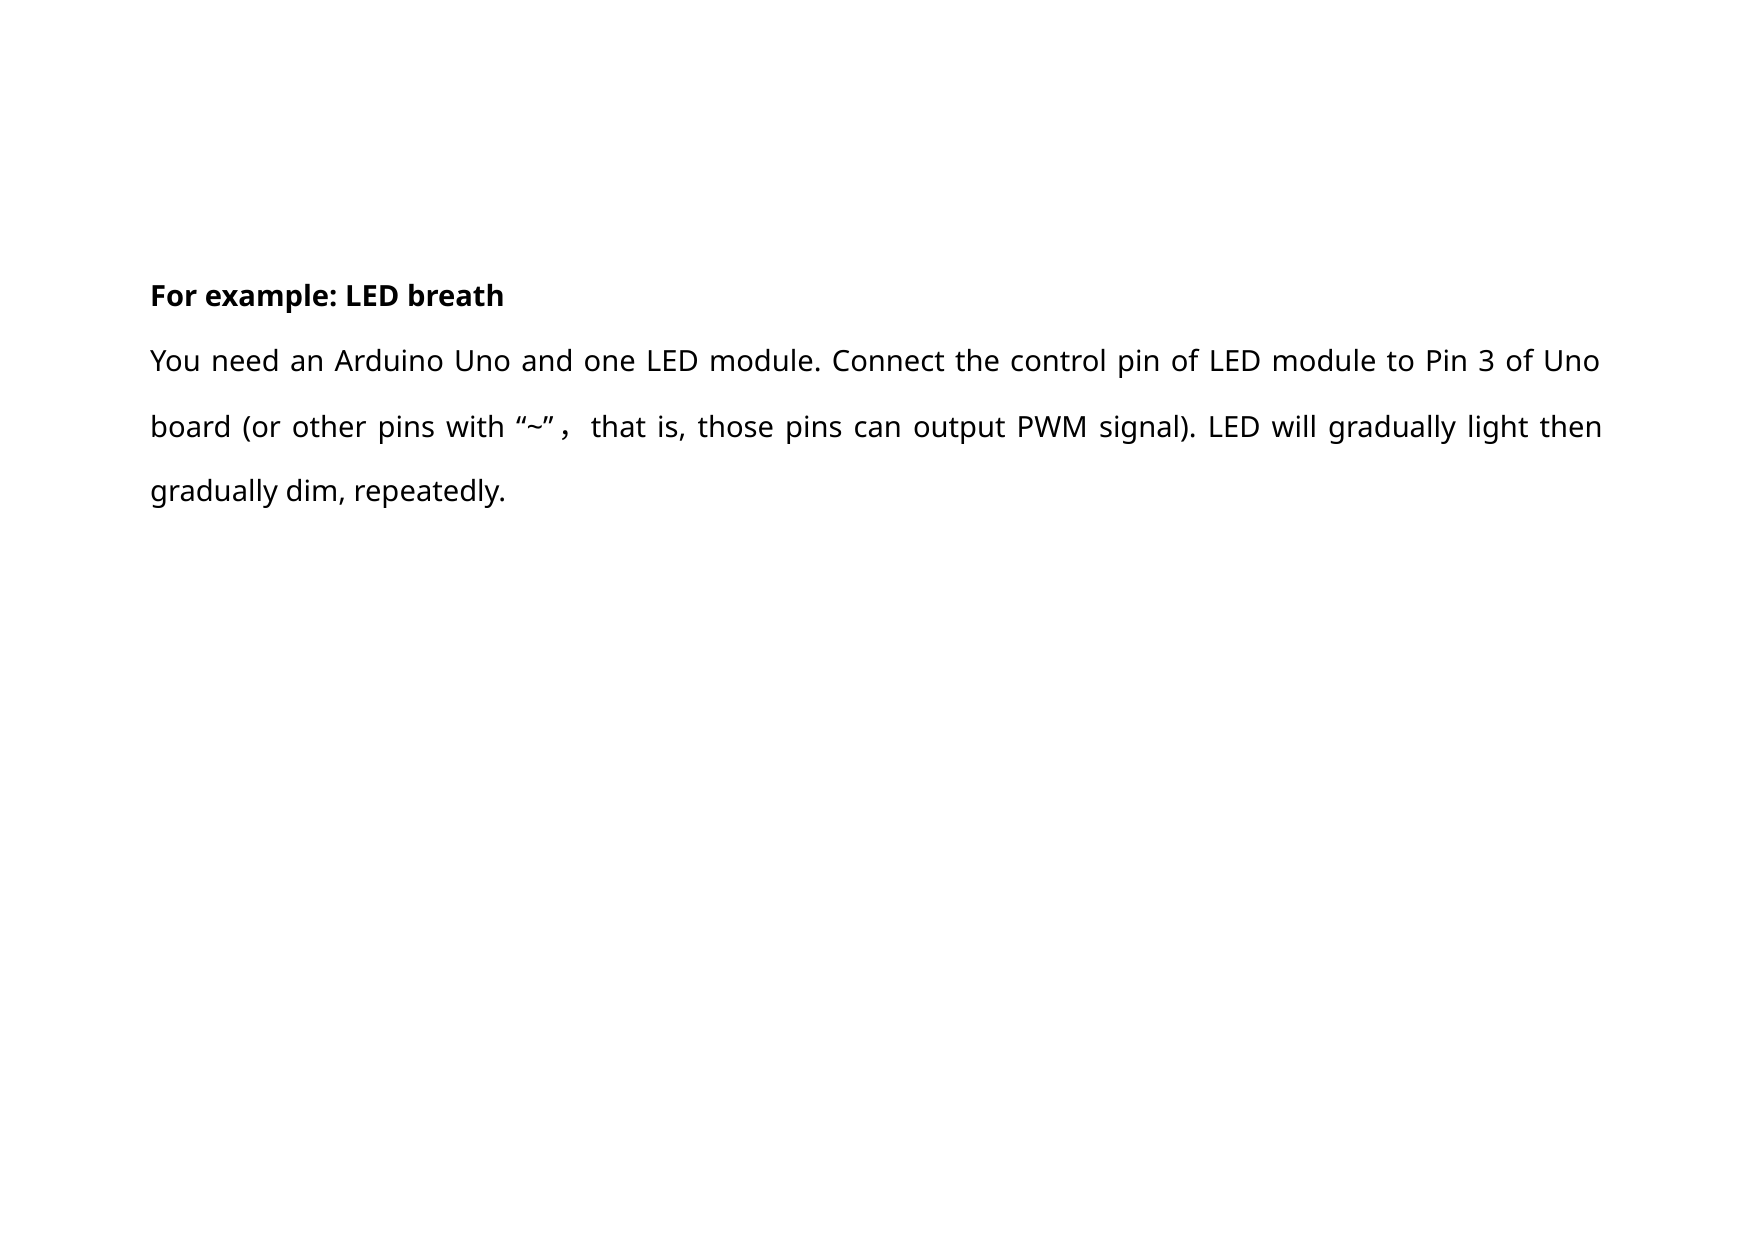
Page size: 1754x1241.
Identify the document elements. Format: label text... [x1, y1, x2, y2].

text For example: LED breath [150, 263, 1604, 328]
text You need an Arduino Uno and one LED module. Connect the control pin of LED module to Pin 3 of Uno board (or other pins with “~”，that is, those pins can output PWM signal). LED will gradually light then gradually dim, repeatedly. [150, 328, 1604, 523]
